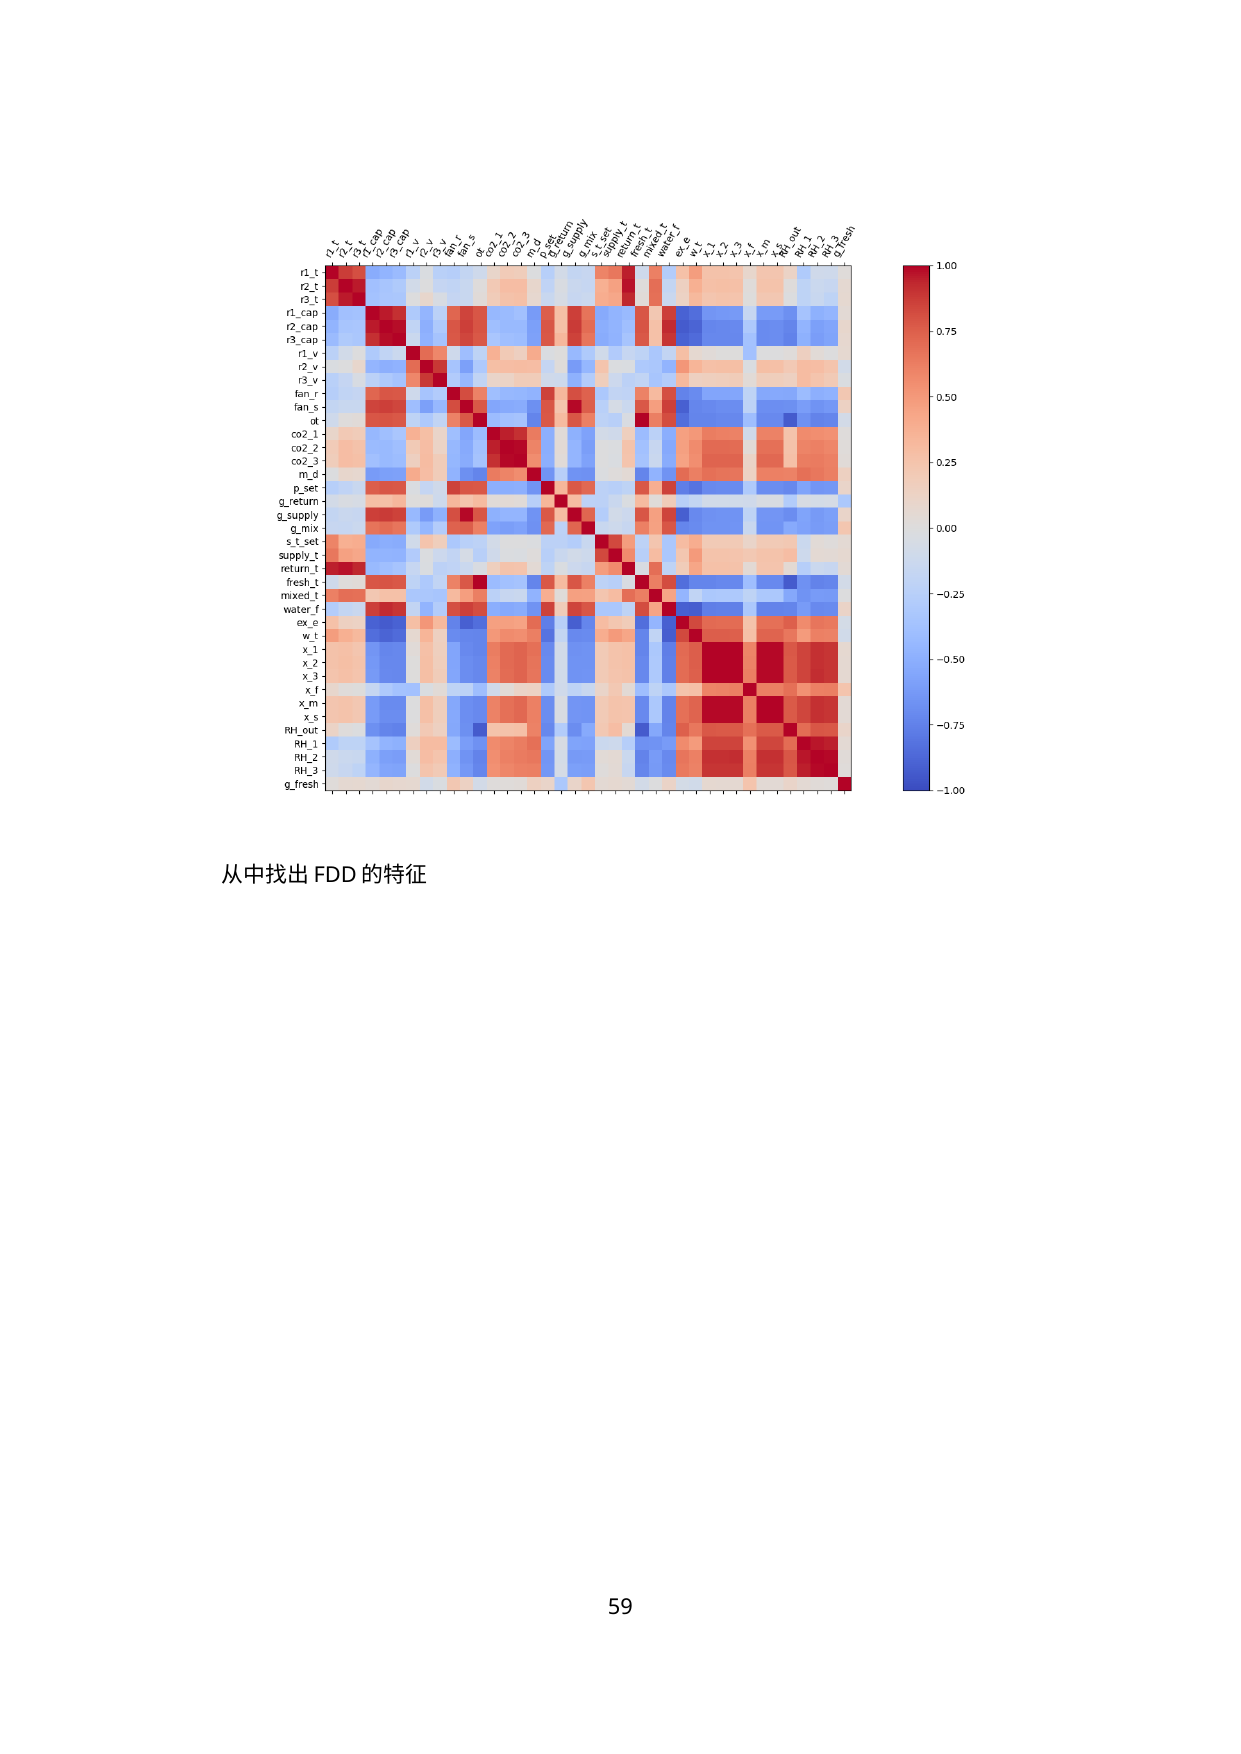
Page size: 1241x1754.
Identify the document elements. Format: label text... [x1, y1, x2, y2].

picture [268, 216, 972, 804]
text 从中找出FDD的特征 [177, 854, 1063, 892]
